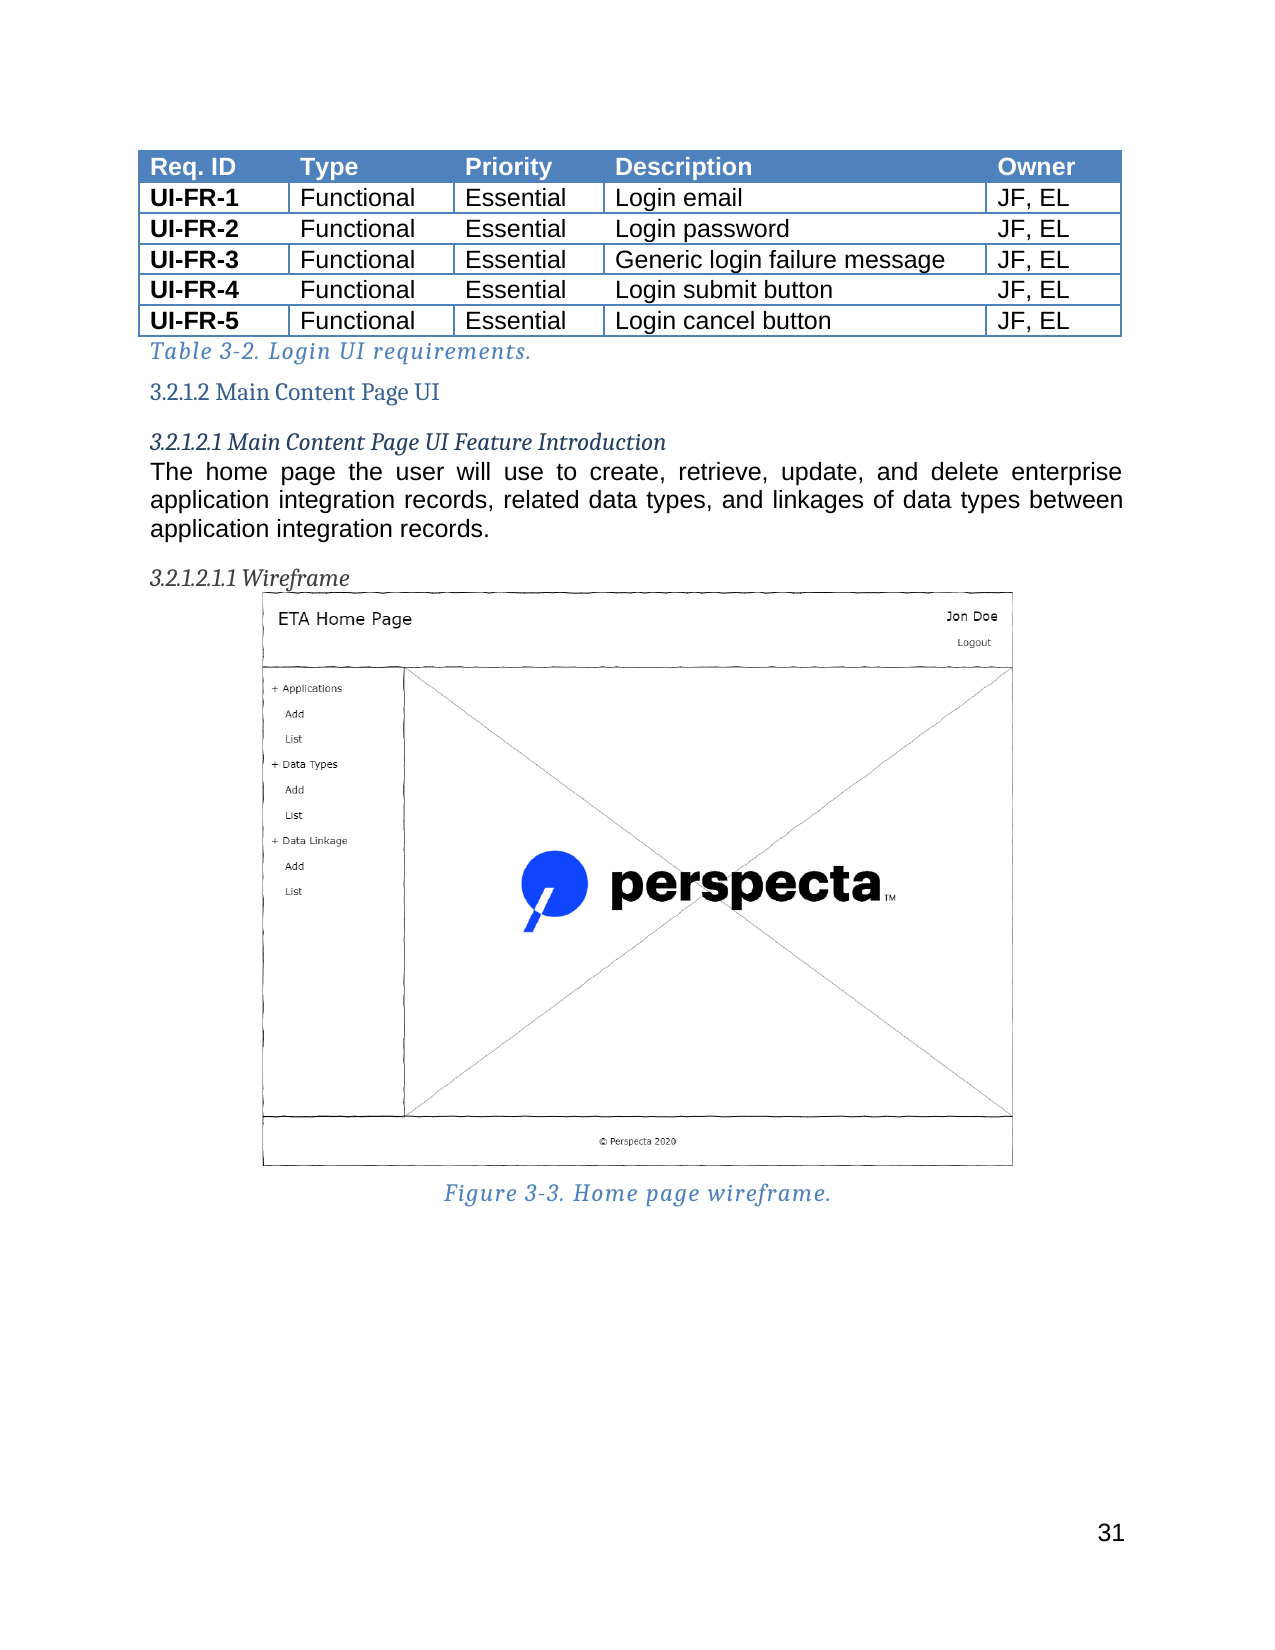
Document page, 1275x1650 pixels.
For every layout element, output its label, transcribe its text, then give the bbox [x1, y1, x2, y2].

table_cell Essential [454, 275, 604, 304]
subtitle 3.2.1.2.1.1 Wireframe [150, 564, 1125, 592]
subtitle 3.2.1.2 Main Content Page UI [150, 378, 1125, 407]
table_cell UI-FR-1 [140, 183, 288, 212]
table_cell Generic login failure message [605, 245, 985, 273]
table_cell UI-FR-2 [140, 214, 289, 242]
table_cell Login cancel button [605, 306, 985, 335]
table_header Type [289, 152, 454, 181]
table_header Owner [986, 152, 1120, 181]
table_cell Login password [604, 214, 986, 242]
picture [262, 592, 1013, 1166]
table_cell JF, EL [987, 306, 1120, 335]
table_cell Functional [289, 275, 454, 304]
table_cell JF, EL [987, 183, 1120, 212]
table_cell Functional [290, 306, 453, 335]
table_cell JF, EL [987, 245, 1120, 273]
table_cell Essential [454, 214, 604, 242]
table_cell JF, EL [986, 275, 1120, 304]
table_header Priority [454, 152, 604, 181]
table_cell Login email [605, 183, 985, 212]
table_cell Essential [455, 245, 603, 273]
table_cell Essential [455, 183, 603, 212]
table_cell Login submit button [604, 275, 986, 304]
table_cell JF, EL [986, 214, 1120, 242]
table_cell UI-FR-4 [140, 275, 289, 304]
table_cell Functional [290, 183, 453, 212]
text The home page the user will use to create, retrieve, update, and delete enterprise application integration records, related data types, and linkages of data types between application integration records. [150, 457, 1125, 543]
table_cell UI-FR-3 [140, 245, 288, 273]
table_cell Functional [290, 245, 453, 273]
subtitle 3.2.1.2.1 Main Content Page UI Feature Introduction [150, 428, 1125, 457]
table_header Req. ID [140, 152, 289, 181]
subtitle Table 3-2. Login UI requirements. [150, 337, 1125, 366]
table_cell Essential [455, 306, 603, 335]
table_cell Functional [289, 214, 454, 242]
subtitle Figure 3-3. Home page wireframe. [150, 1178, 1125, 1207]
table_header Description [604, 152, 986, 181]
table_cell UI-FR-5 [140, 306, 288, 335]
